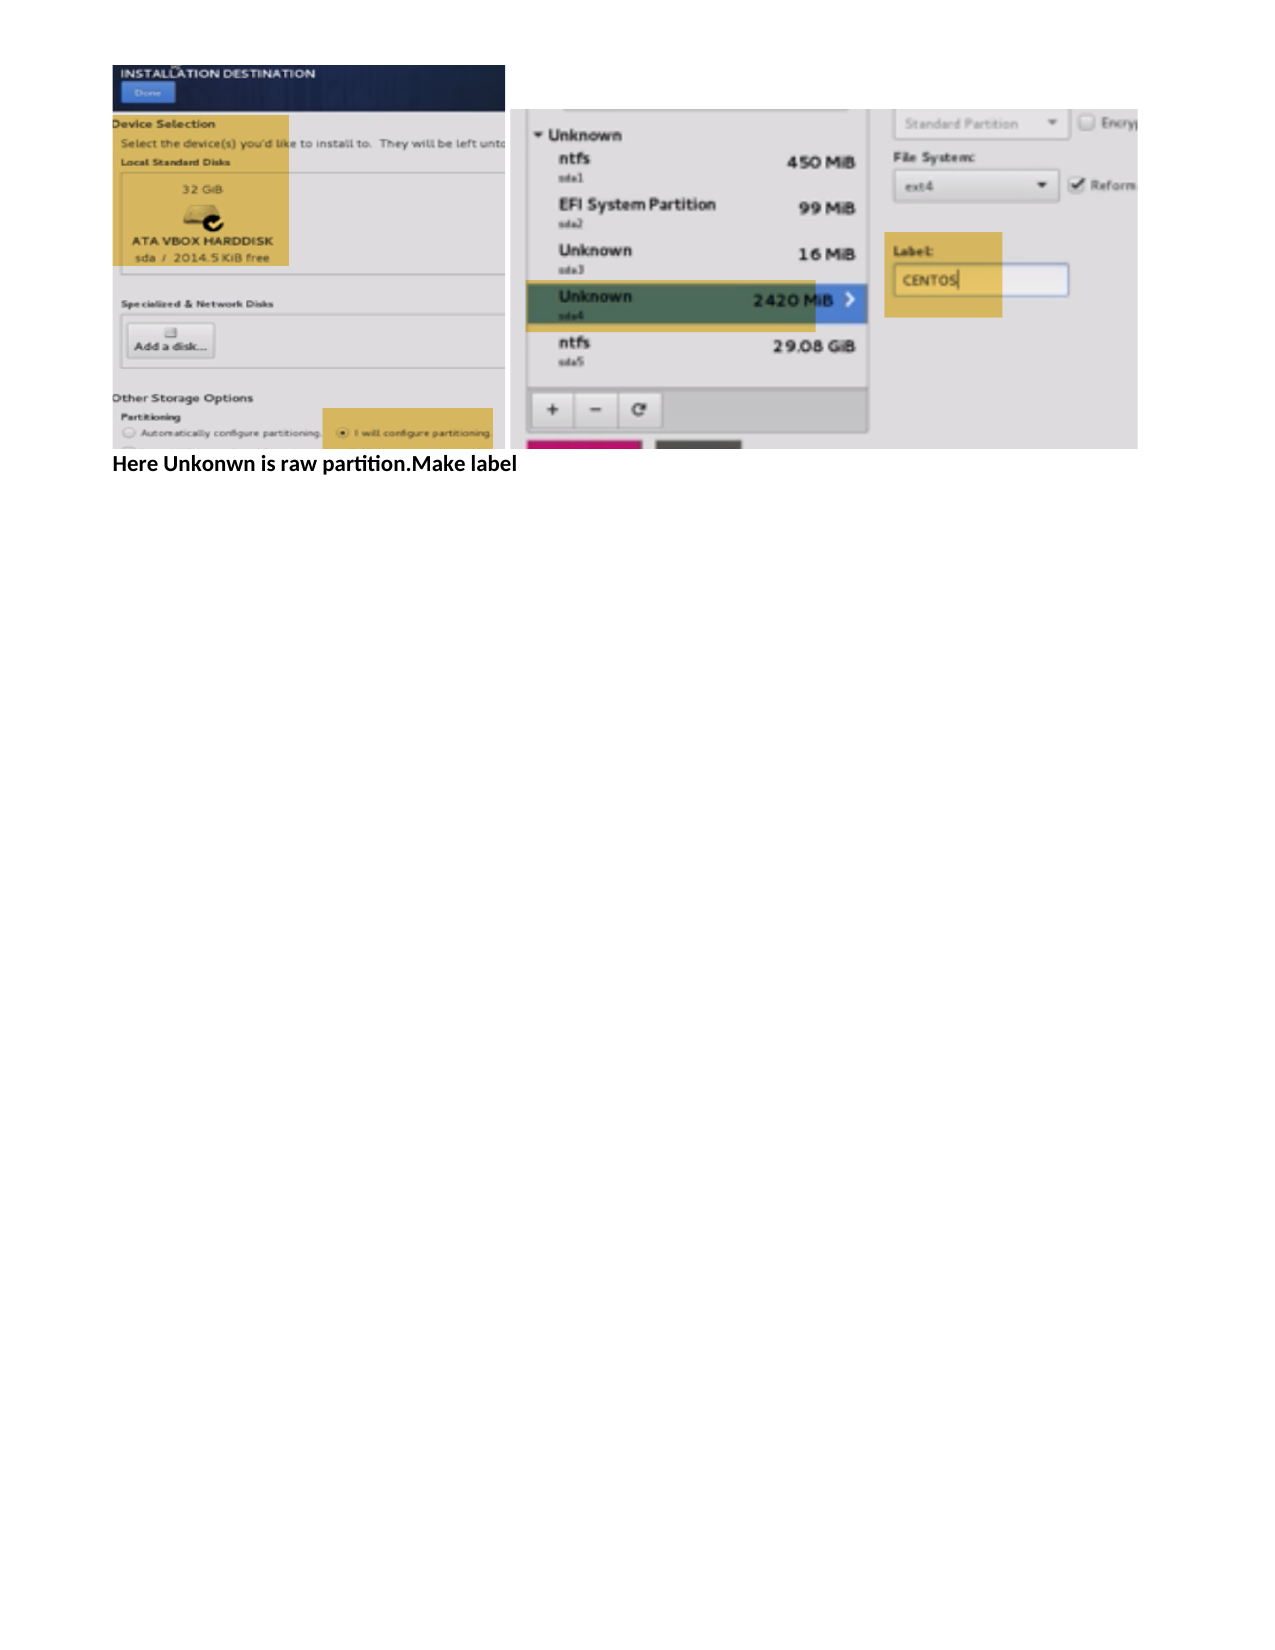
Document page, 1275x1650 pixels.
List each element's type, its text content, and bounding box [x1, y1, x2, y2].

picture [112, 65, 506, 449]
text Here Unkonwn is raw partition.Make label [112, 449, 1172, 477]
picture [510, 109, 1138, 449]
